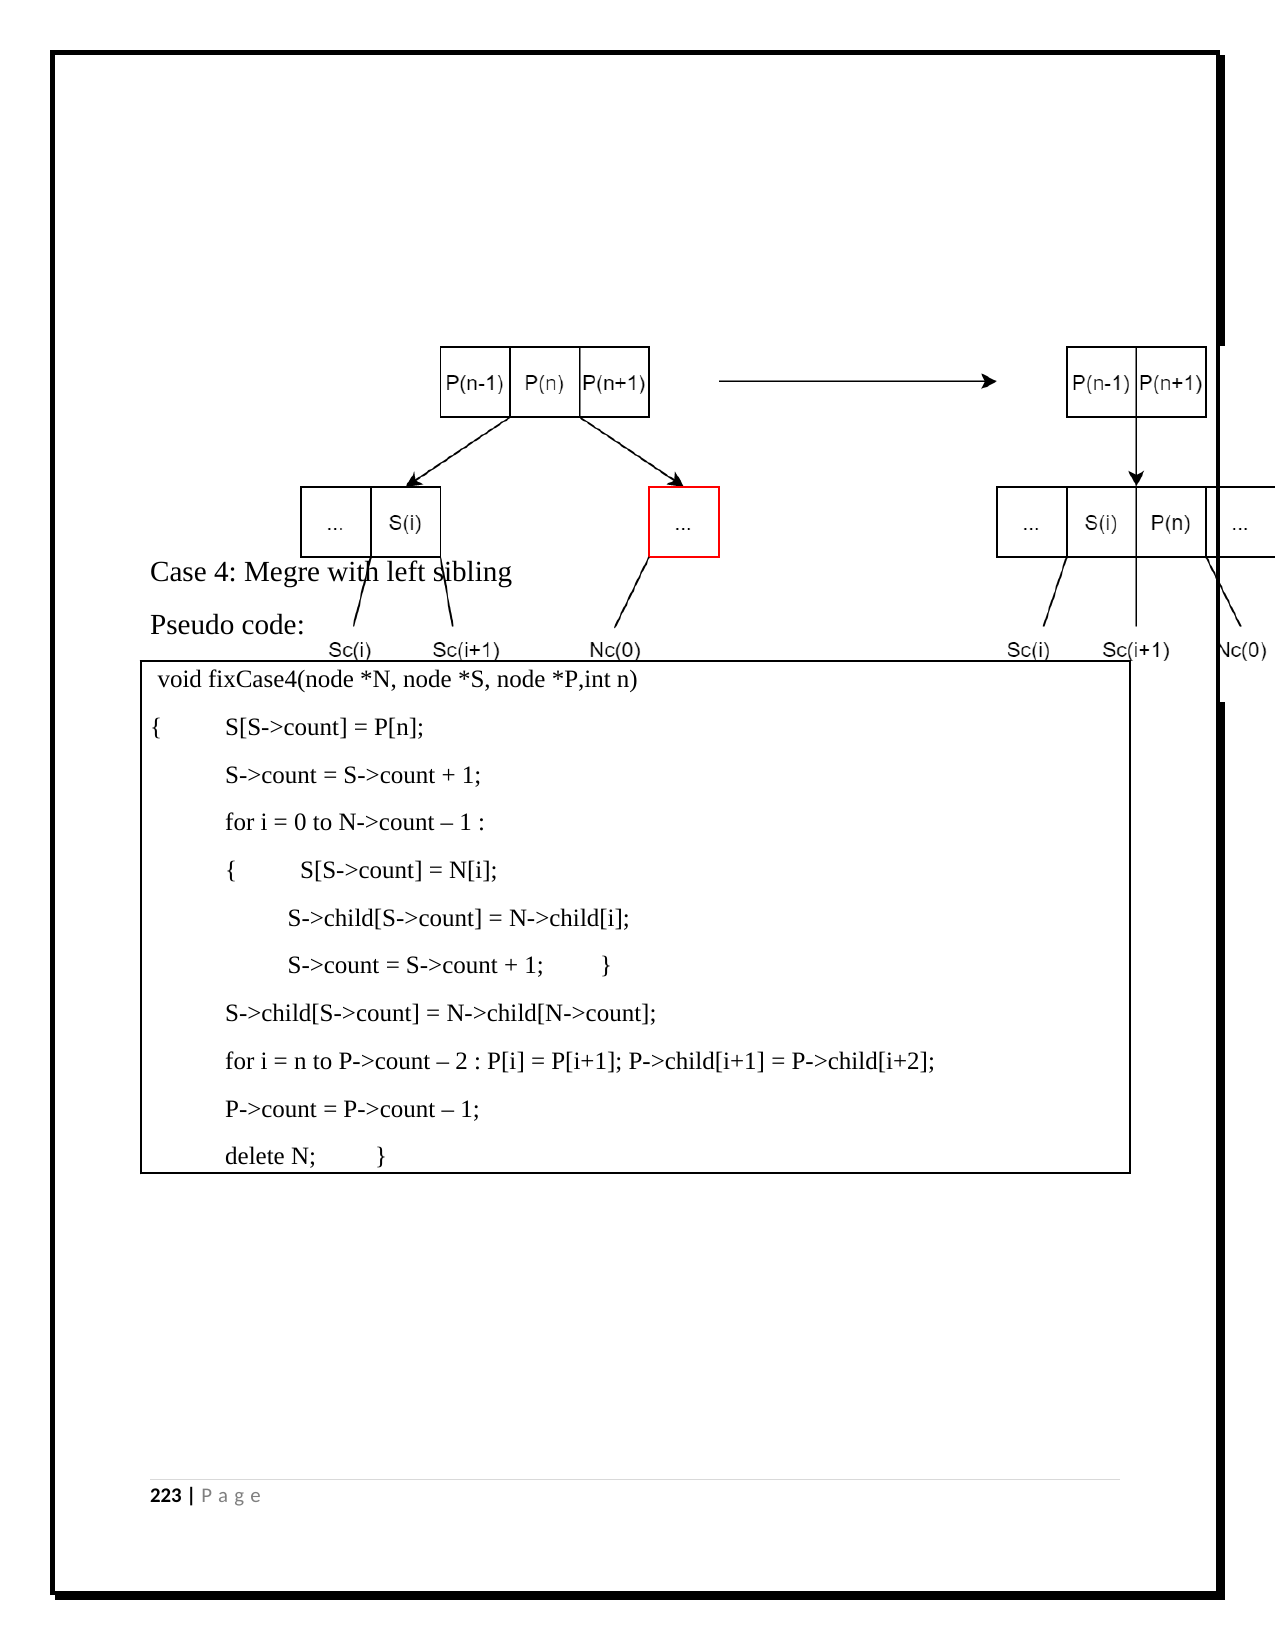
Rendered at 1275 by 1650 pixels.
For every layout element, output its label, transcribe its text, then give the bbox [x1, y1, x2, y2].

text S->count = S->count + 1; } [142, 946, 1129, 979]
text for i = n to P->count – 2 : P[i] = P[i+1]; P->child[i+1] = P->child[i+2]; [142, 1042, 1129, 1075]
text { S[S->count] = N[i]; [142, 851, 1129, 884]
text S->count = S->count + 1; [142, 756, 1129, 788]
text P->count = P->count – 1; [142, 1089, 1129, 1122]
text void fixCase4(node *N, node *S, node *P,int n) [142, 662, 300, 693]
text Case 4: Megre with left sibling [150, 150, 1120, 588]
text S->child[S->count] = N->child[N->count]; [142, 994, 1129, 1027]
text for i = 0 to N->count – 1 : [142, 803, 1129, 836]
text delete N; } [142, 1137, 1129, 1172]
text { S[S->count] = P[n]; [142, 708, 1129, 741]
text Pseudo code: [150, 607, 300, 641]
text S->child[S->count] = N->child[i]; [142, 899, 1129, 932]
